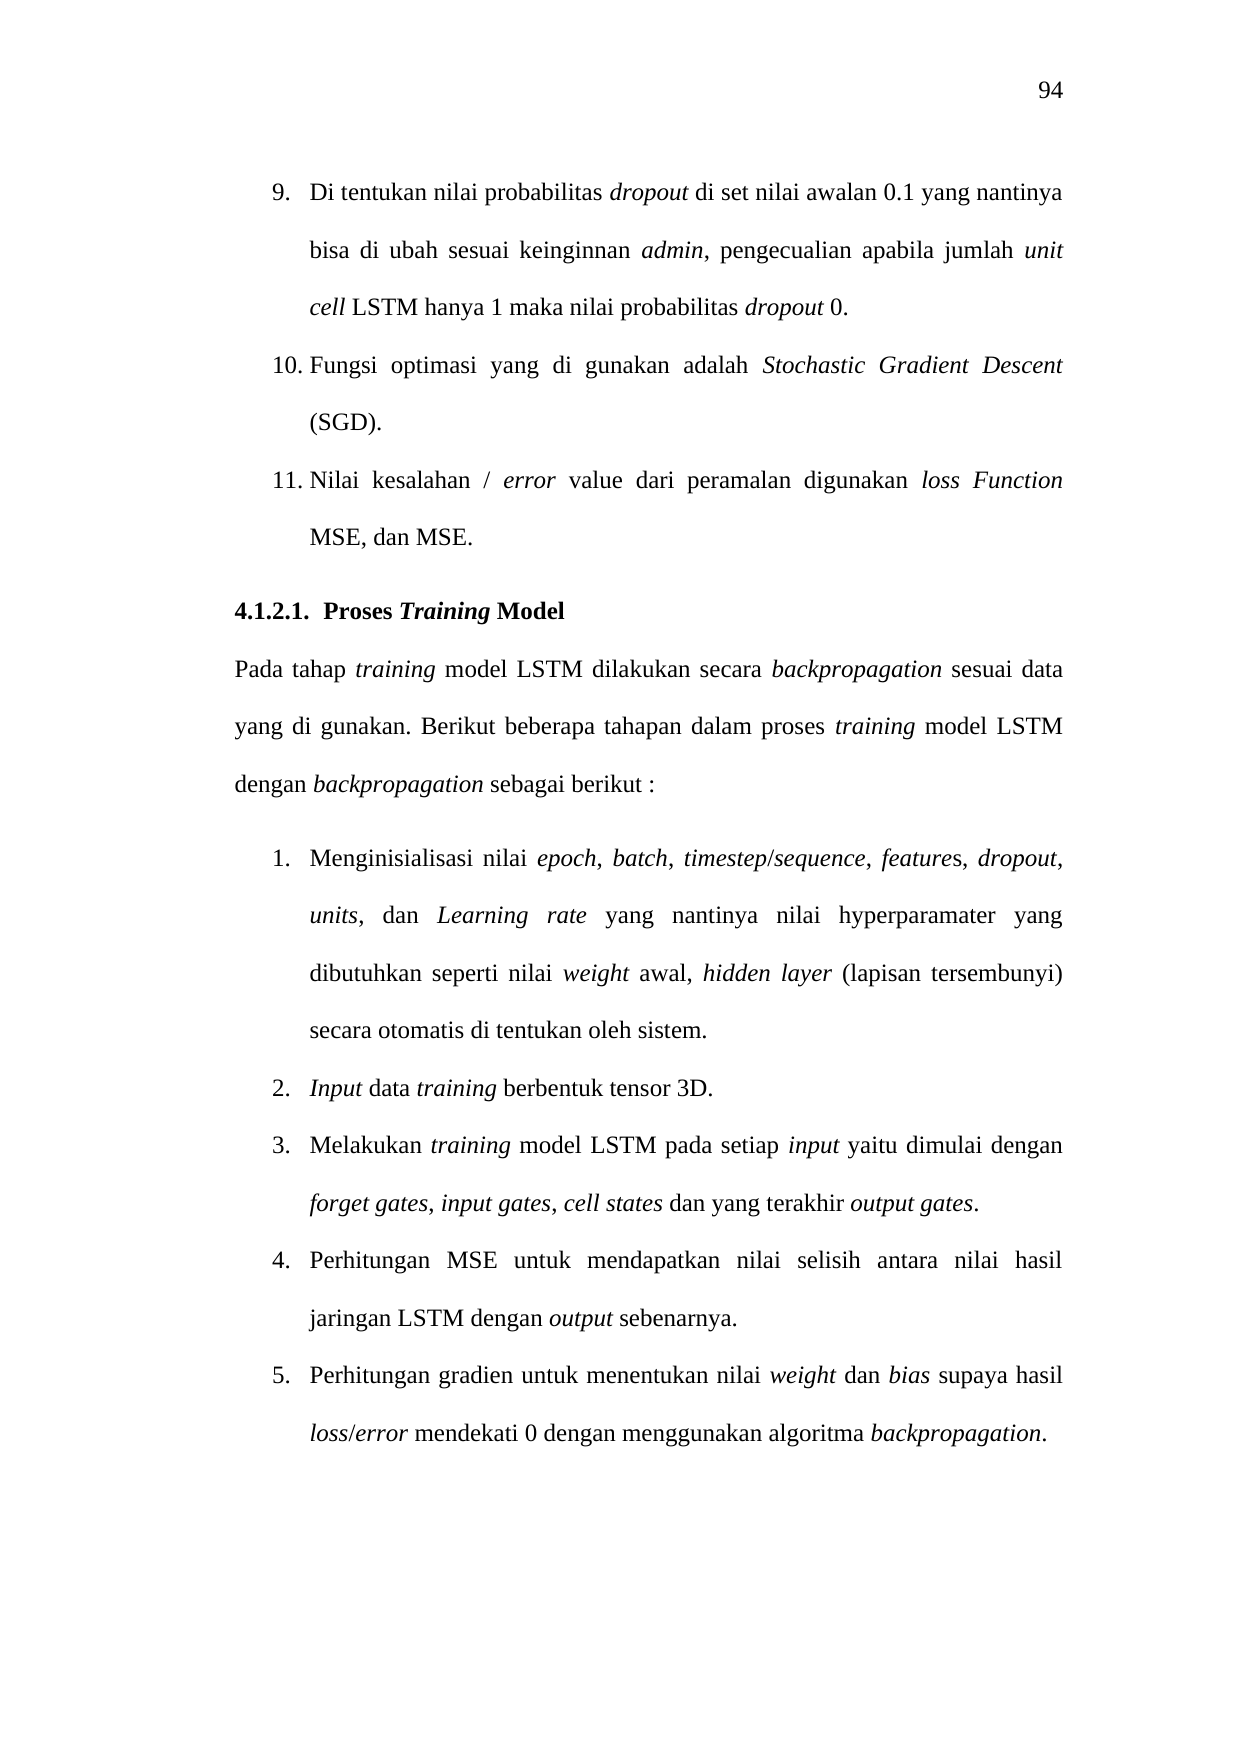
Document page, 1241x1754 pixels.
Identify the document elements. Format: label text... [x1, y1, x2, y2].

list Perhitungan MSE untuk mendapatkan nilai selisih antara nilai hasil jaringan LSTM dengan output sebenarnya. [272, 1246, 1063, 1332]
subtitle Proses Training Model [234, 596, 1063, 625]
list Fungsi optimasi yang di gunakan adalah Stochastic Gradient Descent (SGD). [272, 350, 1063, 436]
list Perhitungan gradien untuk menentukan nilai weight dan bias supaya hasil loss/error mendekati 0 dengan menggunakan algoritma backpropagation. [272, 1361, 1063, 1447]
list Nilai kesalahan / error value dari peramalan digunakan loss Function MSE, dan MSE. [272, 465, 1063, 551]
list Input data training berbentuk tensor 3D. [272, 1073, 1063, 1102]
text Pada tahap training model LSTM dilakukan secara backpropagation sesuai data yang di gunakan. Berikut beberapa tahapan dalam proses training model LSTM dengan backpropagation sebagai berikut : [234, 654, 1063, 798]
list Melakukan training model LSTM pada setiap input yaitu dimulai dengan forget gates, input gates, cell states dan yang terakhir output gates. [272, 1131, 1063, 1217]
list Di tentukan nilai probabilitas dropout di set nilai awalan 0.1 yang nantinya bisa di ubah sesuai keinginnan admin, pengecualian apabila jumlah unit cell LSTM hanya 1 maka nilai probabilitas dropout 0. [272, 177, 1063, 321]
list Menginisialisasi nilai epoch, batch, timestep/sequence, features, dropout, units, dan Learning rate yang nantinya nilai hyperparamater yang dibutuhkan seperti nilai weight awal, hidden layer (lapisan tersembunyi) secara otomatis di tentukan oleh sistem. [272, 843, 1063, 1044]
